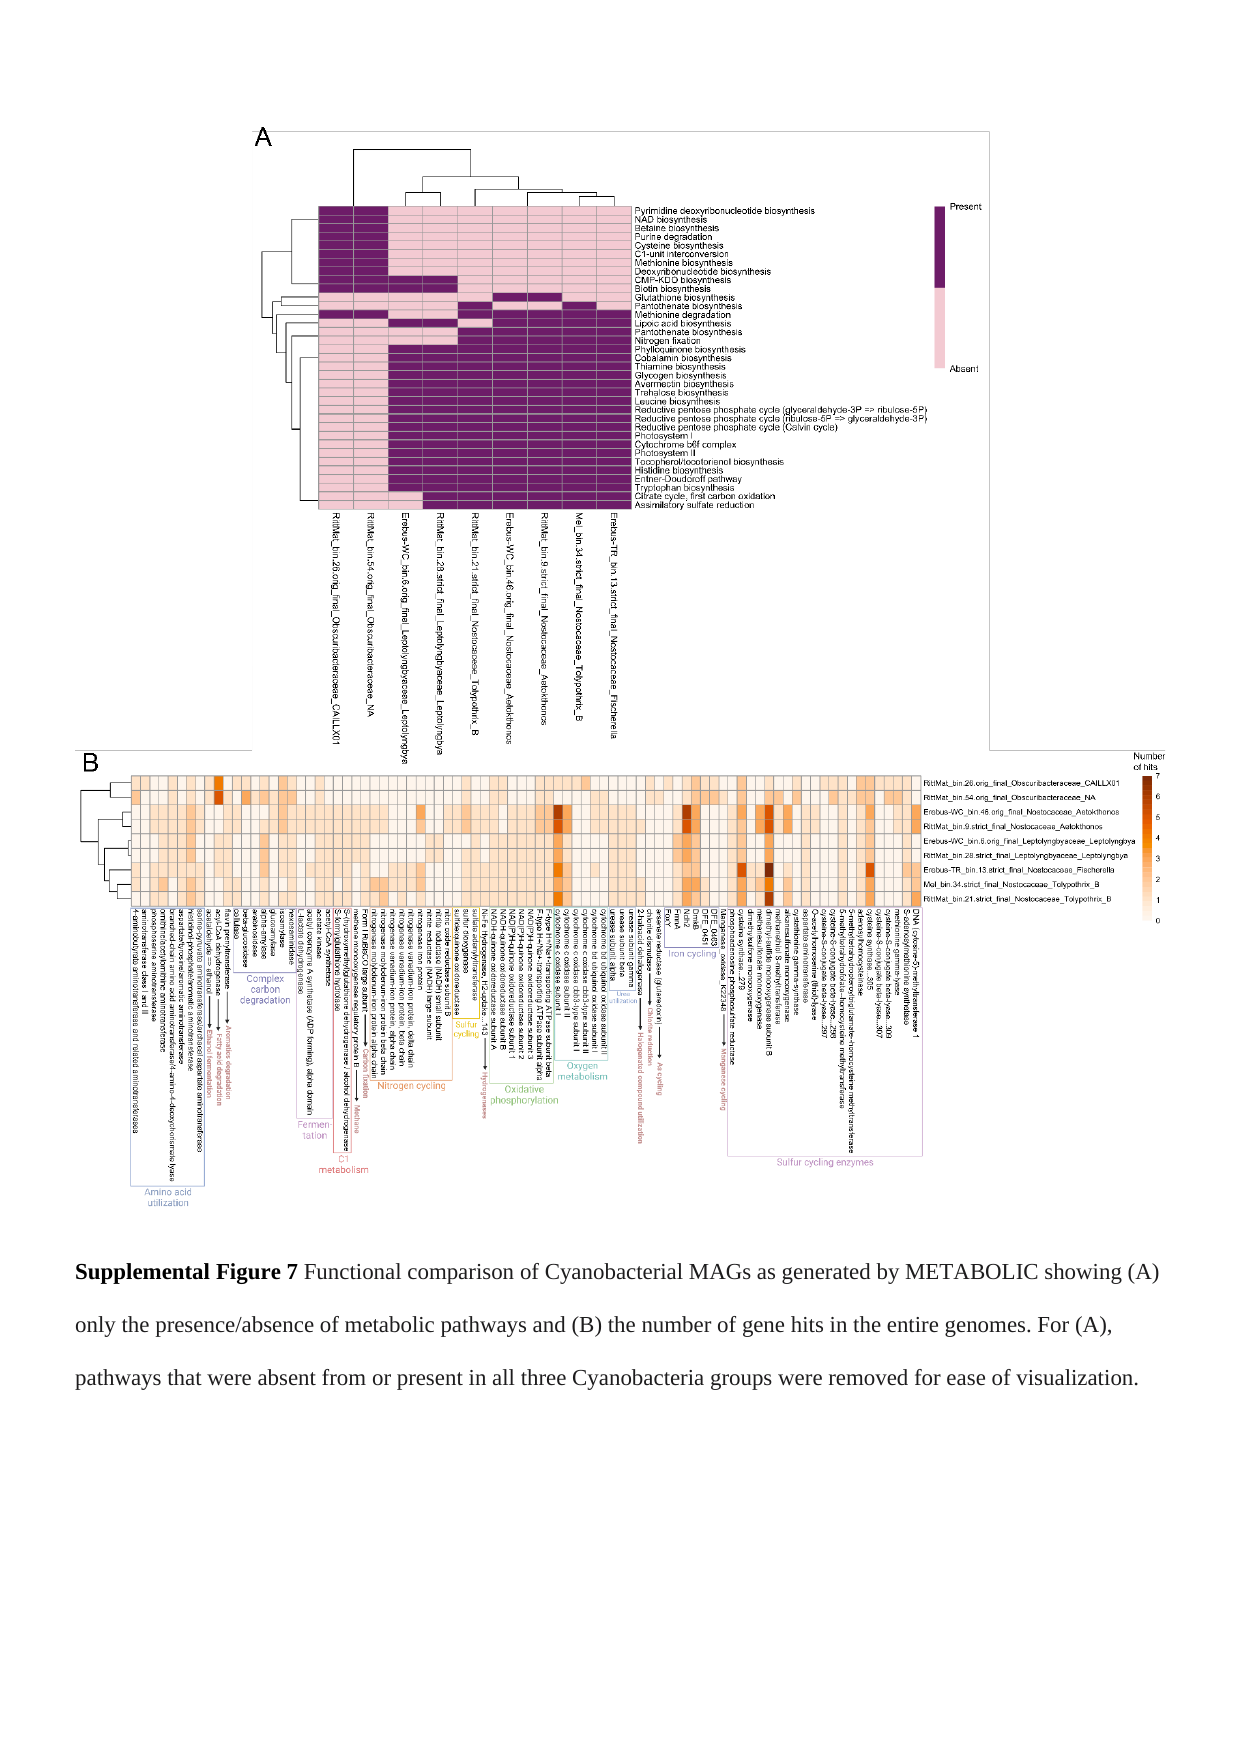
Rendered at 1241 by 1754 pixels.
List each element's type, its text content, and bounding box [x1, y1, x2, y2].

picture [75, 127, 1166, 1232]
text Supplemental Figure 7 Functional comparison of Cyanobacterial MAGs as generated by METABOLIC showing (A) only the presence/absence of metabolic pathways and (B) the number of gene hits in the entire genomes. For (A), pathways that were absent from or present in all three Cyanobacteria groups were removed for ease of visualization. [75, 1258, 1165, 1390]
